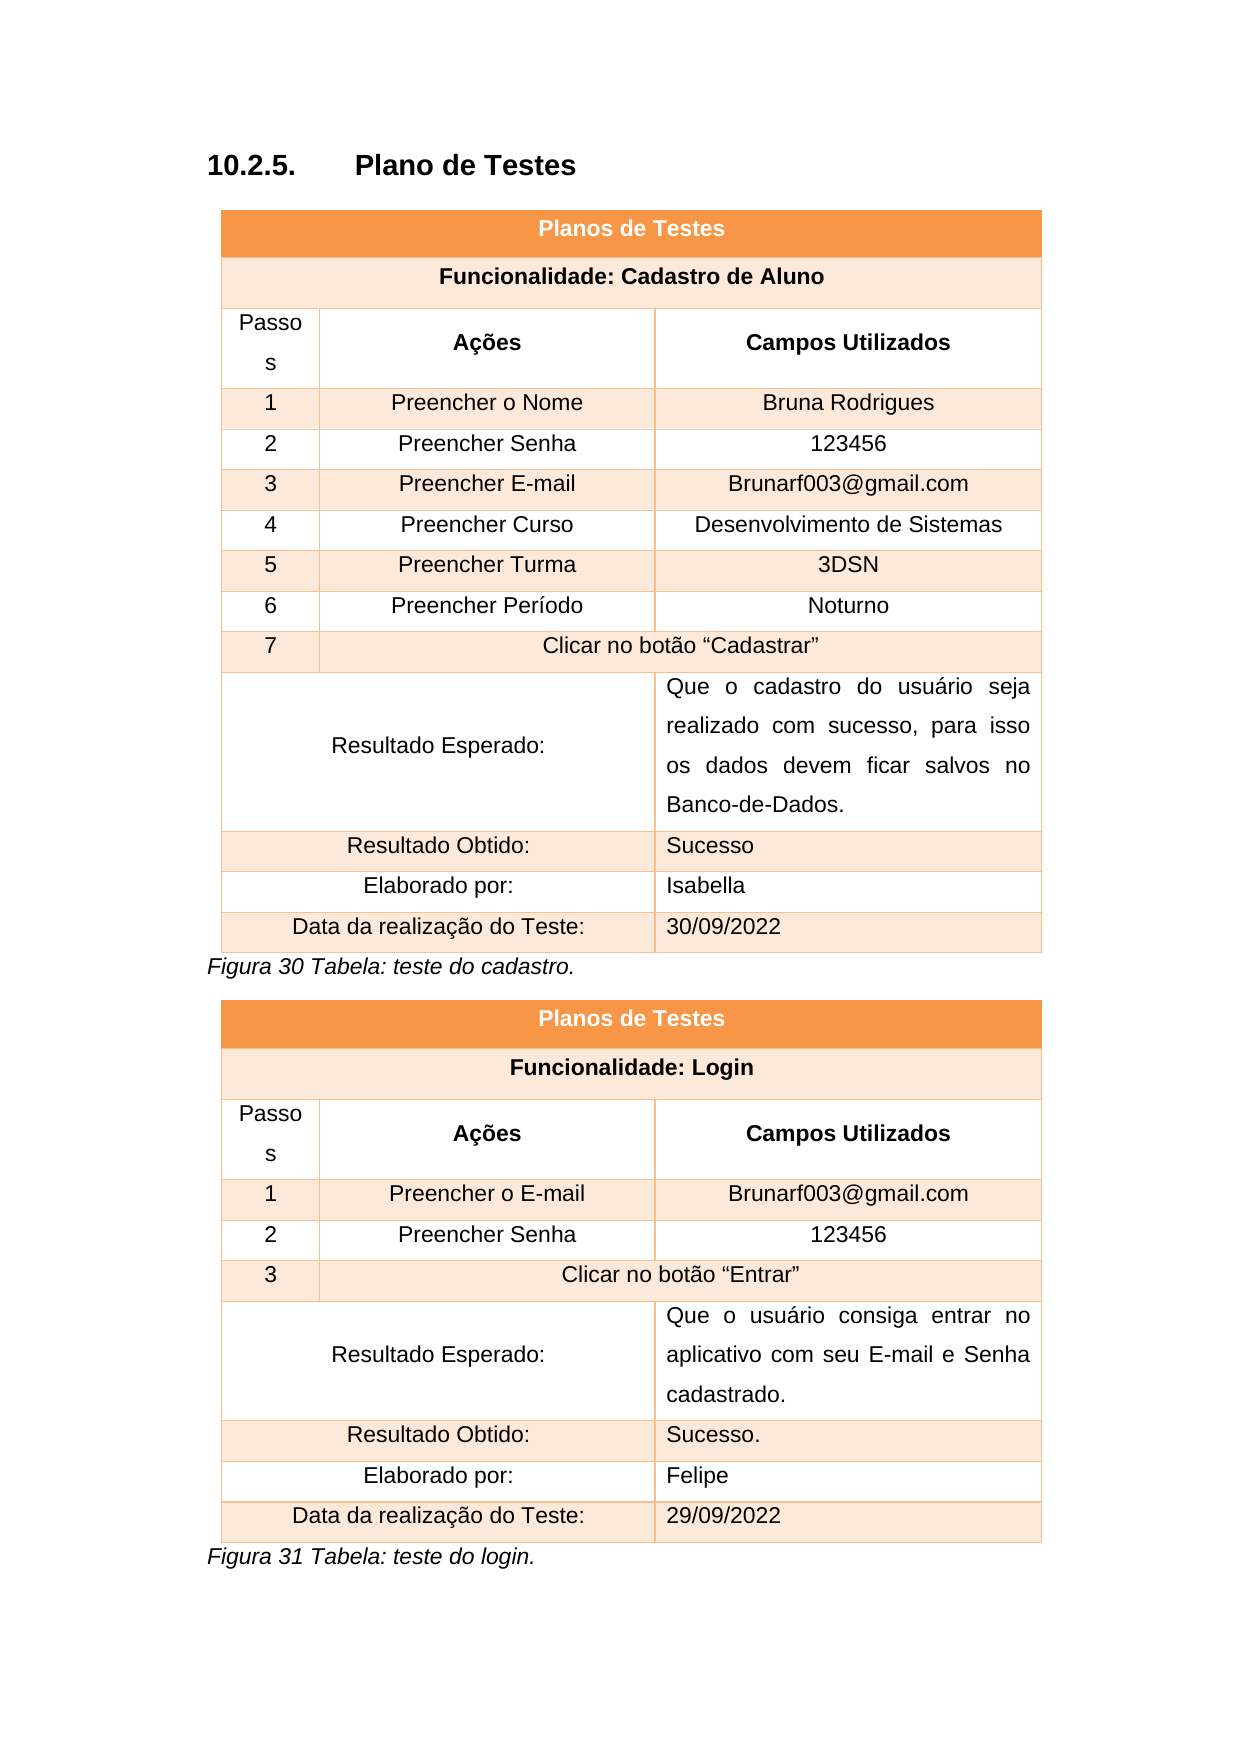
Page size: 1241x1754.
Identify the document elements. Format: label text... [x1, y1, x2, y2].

table_cell Felipe [656, 1462, 1041, 1501]
table_cell 3 [222, 470, 319, 509]
table_cell Preencher Senha [320, 1221, 654, 1260]
table_cell Preencher o E-mail [320, 1180, 654, 1220]
table_cell Preencher Senha [320, 430, 654, 469]
table_cell 6 [222, 592, 319, 631]
table_cell Preencher E-mail [320, 470, 654, 509]
table_cell Campos Utilizados [656, 309, 1041, 388]
table_header Planos de Testes [222, 1001, 1041, 1048]
table_cell 1 [222, 1180, 319, 1220]
table_cell 5 [222, 551, 319, 591]
table_cell 3 [222, 1261, 319, 1301]
table_cell Resultado Esperado: [222, 673, 654, 831]
table_cell Resultado Esperado: [222, 1302, 654, 1420]
text Figura 31 Tabela: teste do login. [207, 1543, 1063, 1569]
table_cell Passos [222, 309, 319, 388]
table_cell Preencher Período [320, 592, 654, 631]
table_cell Elaborado por: [222, 1462, 654, 1501]
table_cell 123456 [656, 430, 1041, 469]
table_cell 2 [222, 430, 319, 469]
table_cell Resultado Obtido: [222, 1421, 654, 1461]
table_cell Resultado Obtido: [222, 832, 654, 871]
table_cell Que o usuário consiga entrar no aplicativo com seu E-mail e Senha cadastrado. [656, 1302, 1041, 1420]
table_cell Isabella [656, 872, 1041, 912]
table_cell 1 [222, 389, 319, 428]
table_cell Desenvolvimento de Sistemas [656, 511, 1041, 550]
table_header Planos de Testes [222, 211, 1041, 257]
table_cell Elaborado por: [222, 872, 654, 912]
table_cell 123456 [656, 1221, 1041, 1260]
table_cell Bruna Rodrigues [656, 389, 1041, 428]
table_cell Brunarf003@gmail.com [656, 1180, 1041, 1220]
table_cell 7 [222, 632, 319, 672]
table_cell Sucesso [656, 832, 1041, 871]
table_cell Preencher o Nome [320, 389, 654, 428]
table_cell Ações [320, 309, 654, 388]
table_cell Passos [222, 1100, 319, 1179]
table_cell Campos Utilizados [656, 1100, 1041, 1179]
table_cell Preencher Turma [320, 551, 654, 591]
table_cell Brunarf003@gmail.com [656, 470, 1041, 509]
table_cell Funcionalidade: Cadastro de Aluno [222, 258, 1041, 308]
table_cell 2 [222, 1221, 319, 1260]
subtitle Plano de Testes [207, 148, 1063, 181]
table_cell Funcionalidade: Login [222, 1049, 1041, 1099]
table_cell Data da realização do Teste: [222, 1503, 654, 1542]
table_cell 3DSN [656, 551, 1041, 591]
table_cell Sucesso. [656, 1421, 1041, 1461]
table_cell Que o cadastro do usuário seja realizado com sucesso, para isso os dados devem ficar salvos no Banco-de-Dados. [656, 673, 1041, 831]
table_cell Noturno [656, 592, 1041, 631]
table_cell Ações [320, 1100, 654, 1179]
table_cell 29/09/2022 [656, 1503, 1041, 1542]
text Figura 30 Tabela: teste do cadastro. [207, 953, 1063, 979]
table_cell 30/09/2022 [656, 913, 1041, 952]
table_cell Clicar no botão “Cadastrar” [320, 632, 1041, 672]
table_cell Preencher Curso [320, 511, 654, 550]
table_cell Clicar no botão “Entrar” [320, 1261, 1041, 1301]
table_cell Data da realização do Teste: [222, 913, 654, 952]
table_cell 4 [222, 511, 319, 550]
